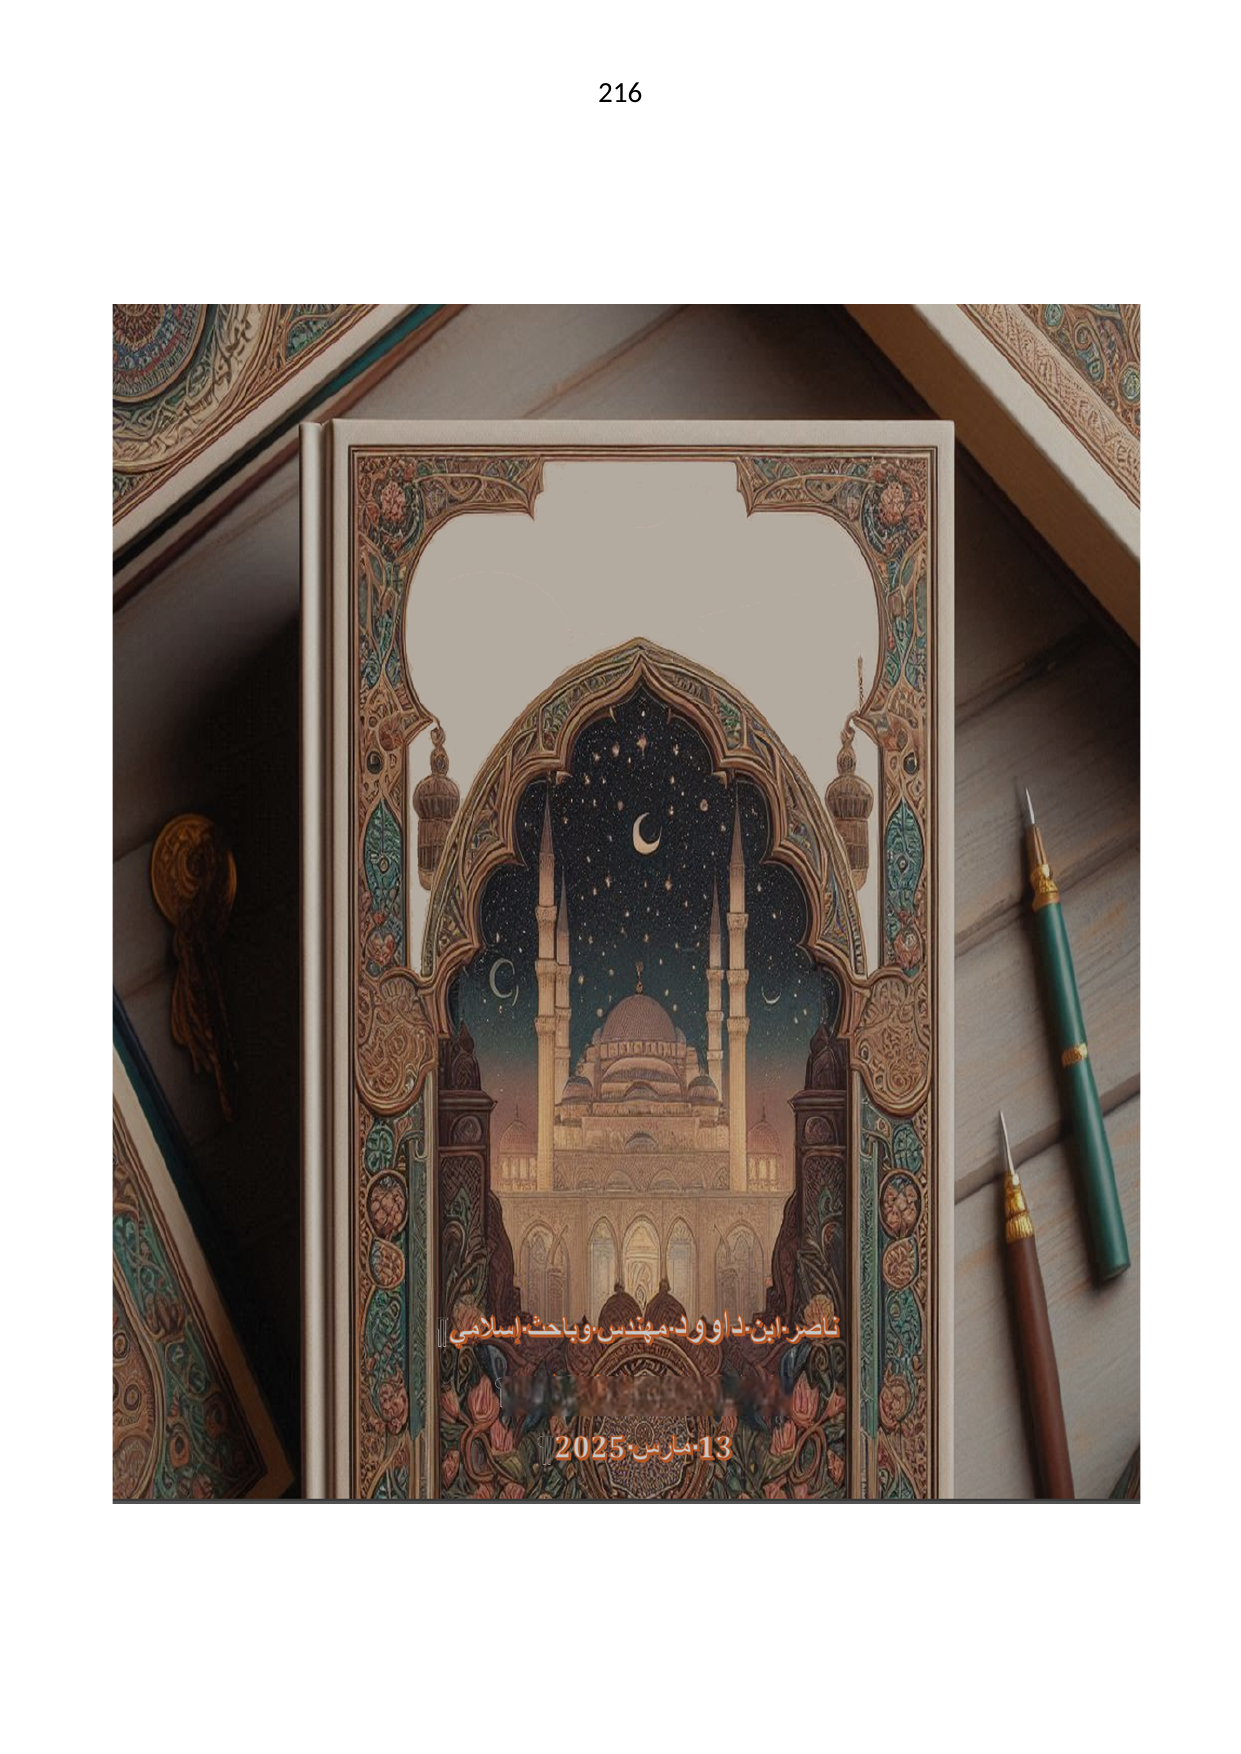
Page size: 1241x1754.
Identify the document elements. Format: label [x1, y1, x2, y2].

picture [112, 304, 1141, 1504]
